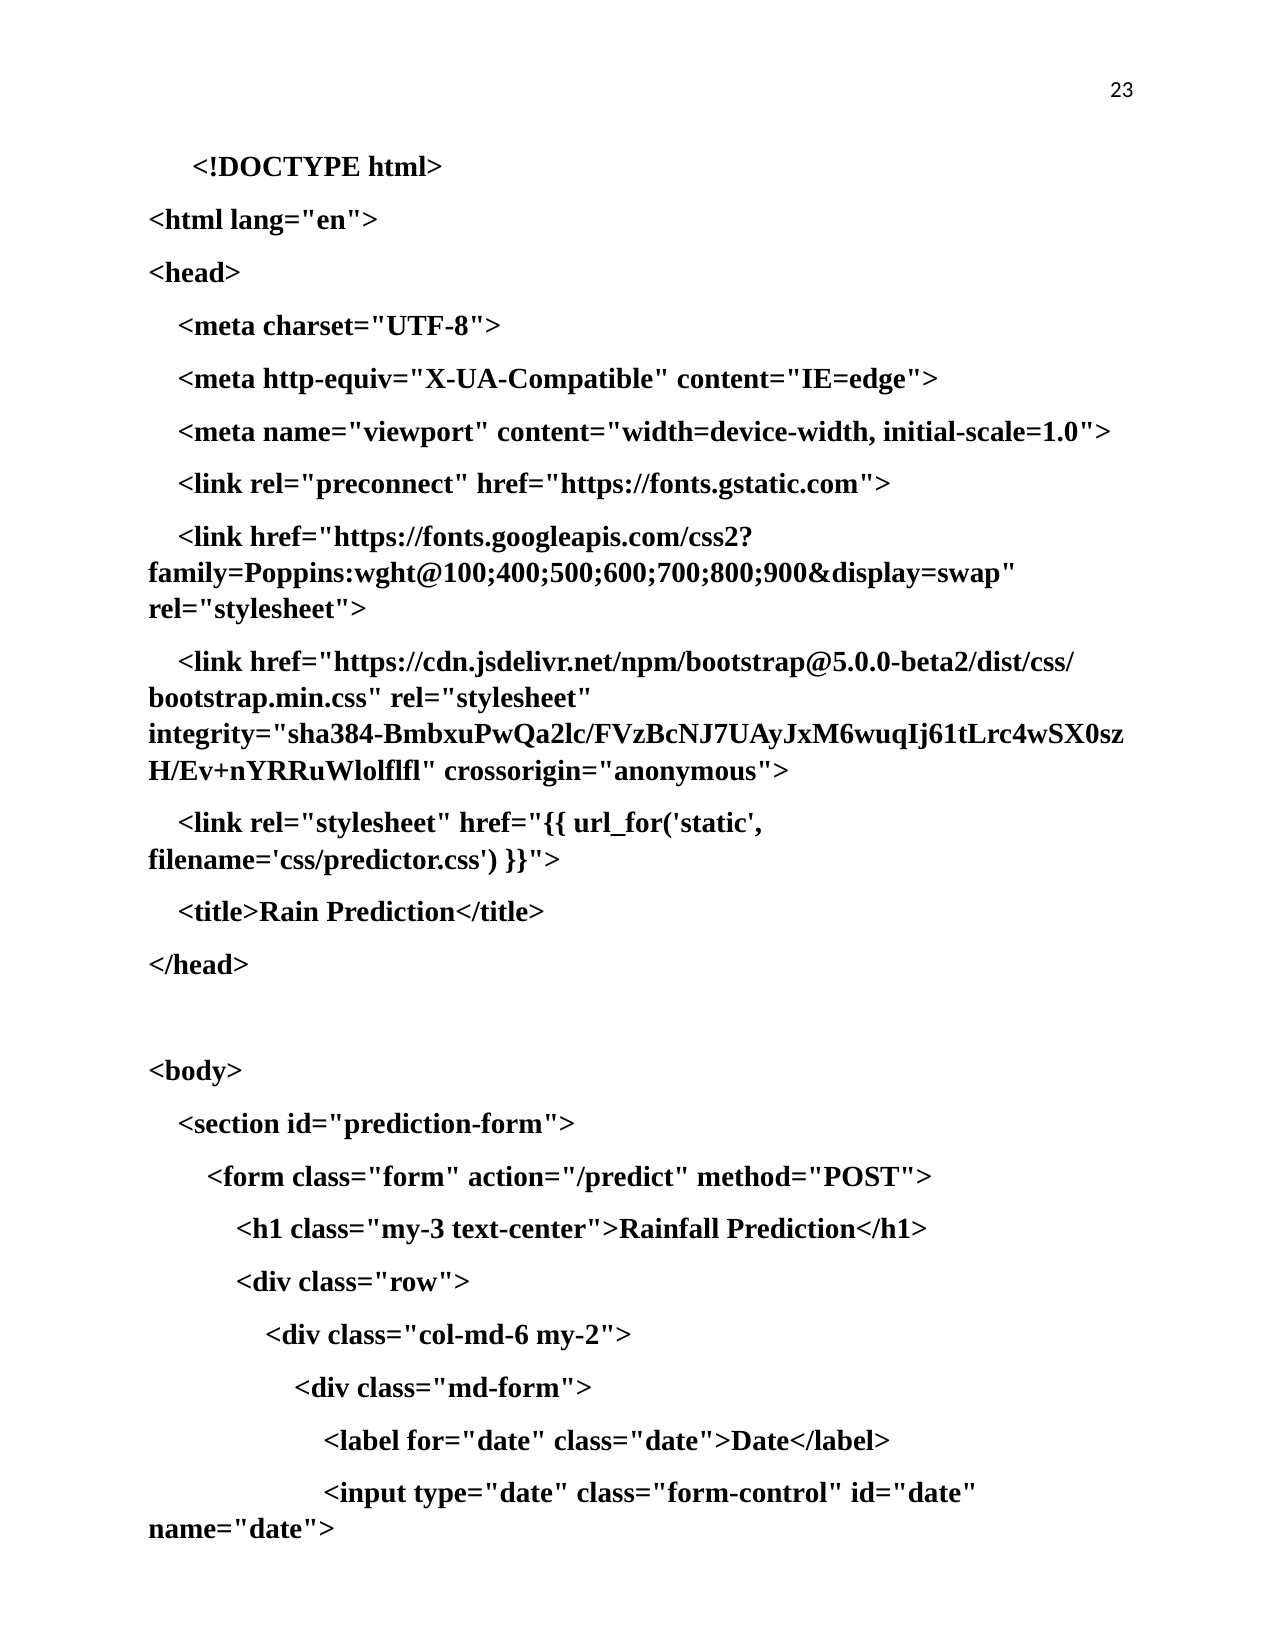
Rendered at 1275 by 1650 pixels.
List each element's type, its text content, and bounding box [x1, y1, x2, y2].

text <link href="https://fonts.googleapis.com/css2?family=Poppins:wght@100;400;500;600;700;800;900&display=swap" rel="stylesheet"> [148, 519, 1133, 625]
text <section id="prediction-form"> [148, 1106, 1133, 1139]
text <!DOCTYPE html> [148, 149, 1133, 183]
text <link href="https://cdn.jsdelivr.net/npm/bootstrap@5.0.0-beta2/dist/css/bootstrap.min.css" rel="stylesheet" integrity="sha384-BmbxuPwQa2lc/FVzBcNJ7UAyJxM6wuqIj61tLrc4wSX0szH/Ev+nYRRuWlolflfl" crossorigin="anonymous"> [148, 644, 1133, 786]
text <form class="form" action="/predict" method="POST"> [148, 1159, 1133, 1192]
text <meta charset="UTF-8"> [148, 308, 1133, 342]
text </head> [148, 947, 1133, 981]
text <link rel="stylesheet" href="{{ url_for('static', filename='css/predictor.css') }}"> [148, 806, 1133, 875]
text <head> [148, 255, 1133, 289]
text <html lang="en"> [148, 202, 1133, 236]
text <h1 class="my-3 text-center">Rainfall Prediction</h1> [148, 1211, 1133, 1245]
text <input type="date" class="form-control" id="date" name="date"> [148, 1476, 1133, 1545]
text <meta name="viewport" content="width=device-width, initial-scale=1.0"> [148, 414, 1133, 447]
text <body> [148, 1053, 1133, 1087]
text <meta http-equiv="X-UA-Compatible" content="IE=edge"> [148, 361, 1133, 394]
text <div class="md-form"> [148, 1370, 1133, 1403]
text <div class="col-md-6 my-2"> [148, 1317, 1133, 1351]
text <div class="row"> [148, 1264, 1133, 1298]
text <label for="date" class="date">Date</label> [148, 1423, 1133, 1456]
text <title>Rain Prediction</title> [148, 894, 1133, 928]
text <link rel="preconnect" href="https://fonts.gstatic.com"> [148, 466, 1133, 500]
